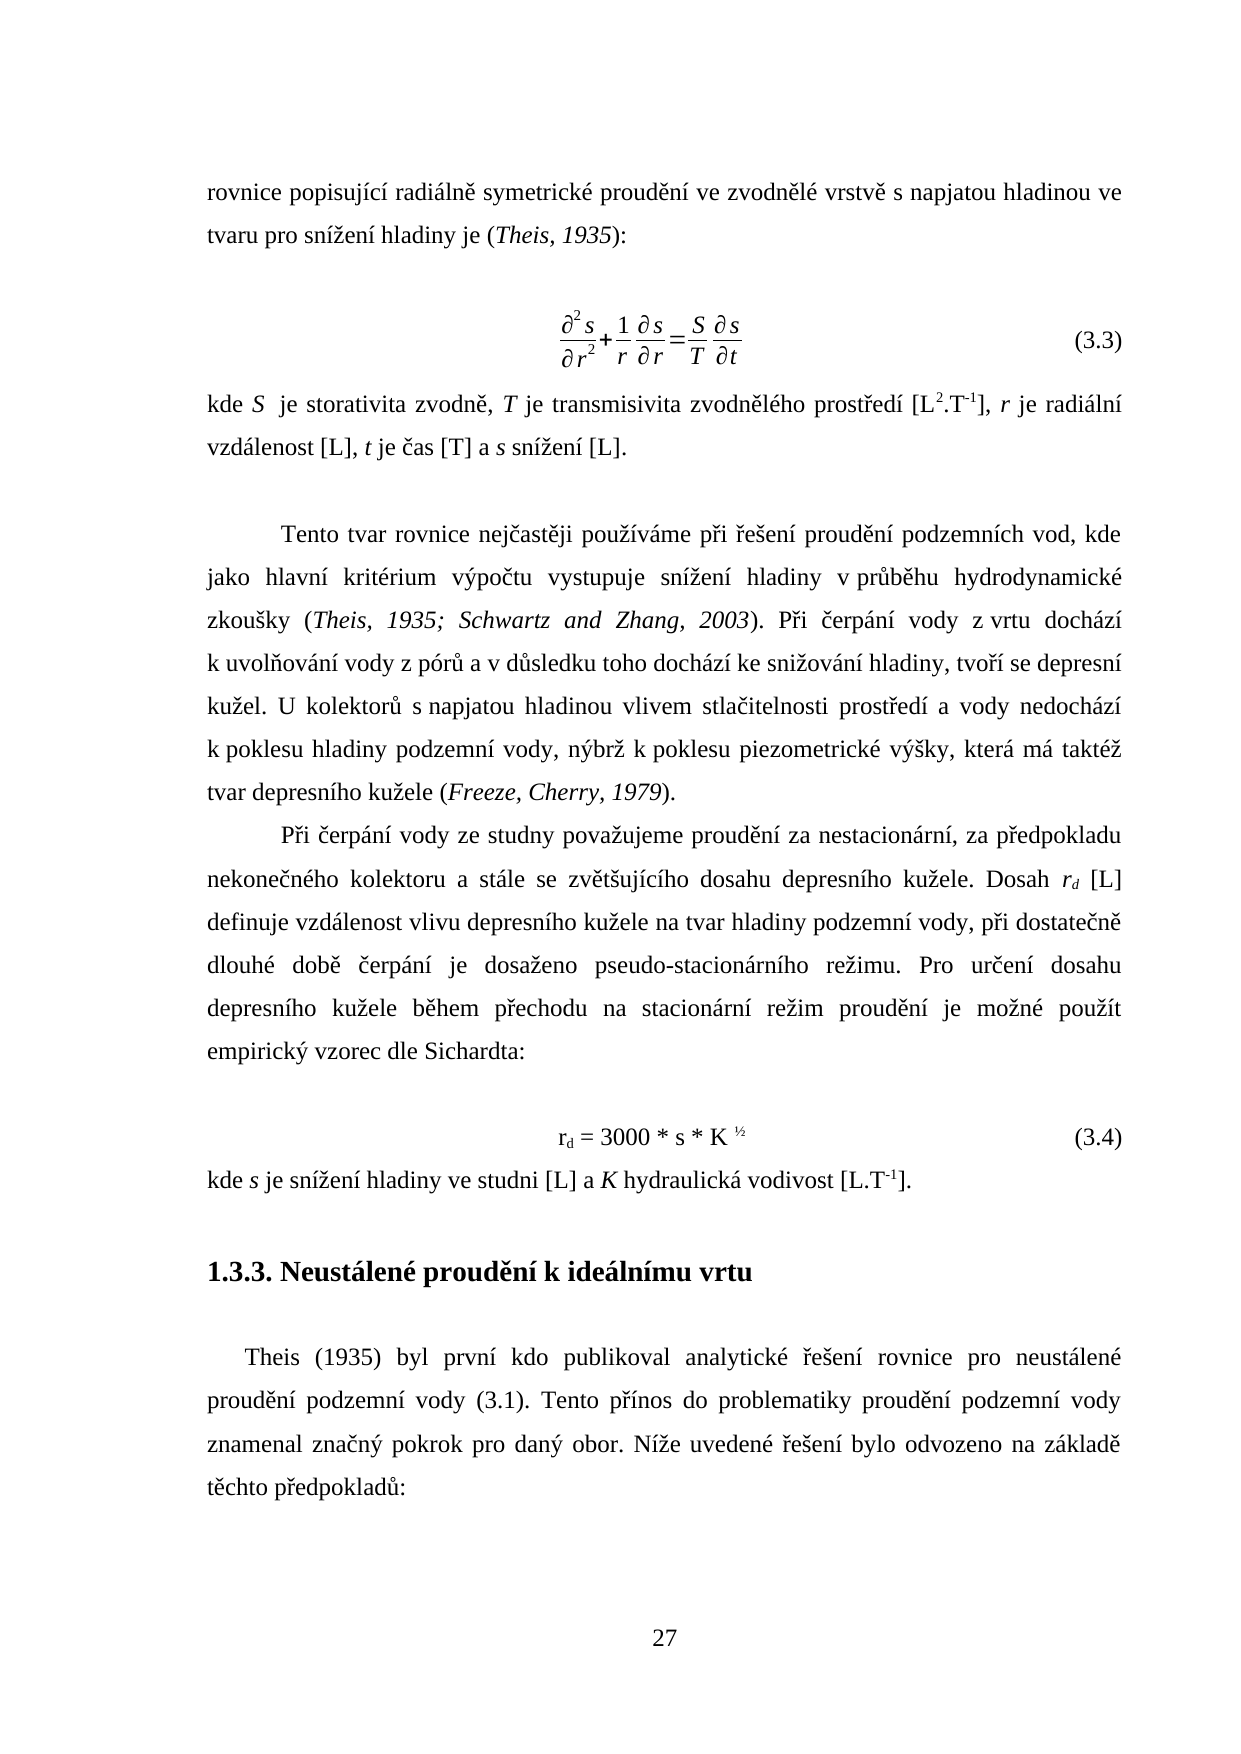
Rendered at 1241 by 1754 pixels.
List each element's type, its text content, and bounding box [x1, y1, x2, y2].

text Při čerpání vody ze studny považujeme proudění za nestacionární, za předpokladu nekonečného kolektoru a stále se zvětšujícího dosahu depresního kužele. Dosah rd [L] definuje vzdálenost vlivu depresního kužele na tvar hladiny podzemní vody, při dostatečně dlouhé době čerpání je dosaženo pseudo-stacionárního režimu. Pro určení dosahu depresního kužele během přechodu na stacionární režim proudění je možné použít empirický vzorec dle Sichardta: [207, 821, 1122, 1065]
subtitle 1.3.3. Neustálené proudění k ideálnímu vrtu [207, 1254, 1122, 1288]
text kde S je storativita zvodně, T je transmisivita zvodnělého prostředí [L2.T-1], r je radiální vzdálenost [L], t je čas [T] a s snížení [L]. [207, 389, 1122, 461]
text rd = 3000 * s * K ½ (3.4) [207, 1122, 1122, 1151]
text kde s je snížení hladiny ve studni [L] a K hydraulická vodivost [L.T-1]. [207, 1166, 1122, 1194]
text (3.3) [207, 307, 1122, 373]
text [207, 177, 1122, 249]
text Tento tvar rovnice nejčastěji používáme při řešení proudění podzemních vod, kde jako hlavní kritérium výpočtu vystupuje snížení hladiny v průběhu hydrodynamické zkoušky (Theis, 1935; Schwartz and Zhang, 2003). Při čerpání vody z vrtu dochází k uvolňování vody z pórů a v důsledku toho dochází ke snižování hladiny, tvoří se depresní kužel. U kolektorů s napjatou hladinou vlivem stlačitelnosti prostředí a vody nedochází k poklesu hladiny podzemní vody, nýbrž k poklesu piezometrické výšky, která má taktéž tvar depresního kužele (Freeze, Cherry, 1979). [207, 519, 1122, 806]
text Theis (1935) byl první kdo publikoval analytické řešení rovnice pro neustálené proudění podzemní vody (3.1). Tento přínos do problematiky proudění podzemní vody znamenal značný pokrok pro daný obor. Níže uvedené řešení bylo odvozeno na základě těchto předpokladů: [207, 1342, 1122, 1501]
